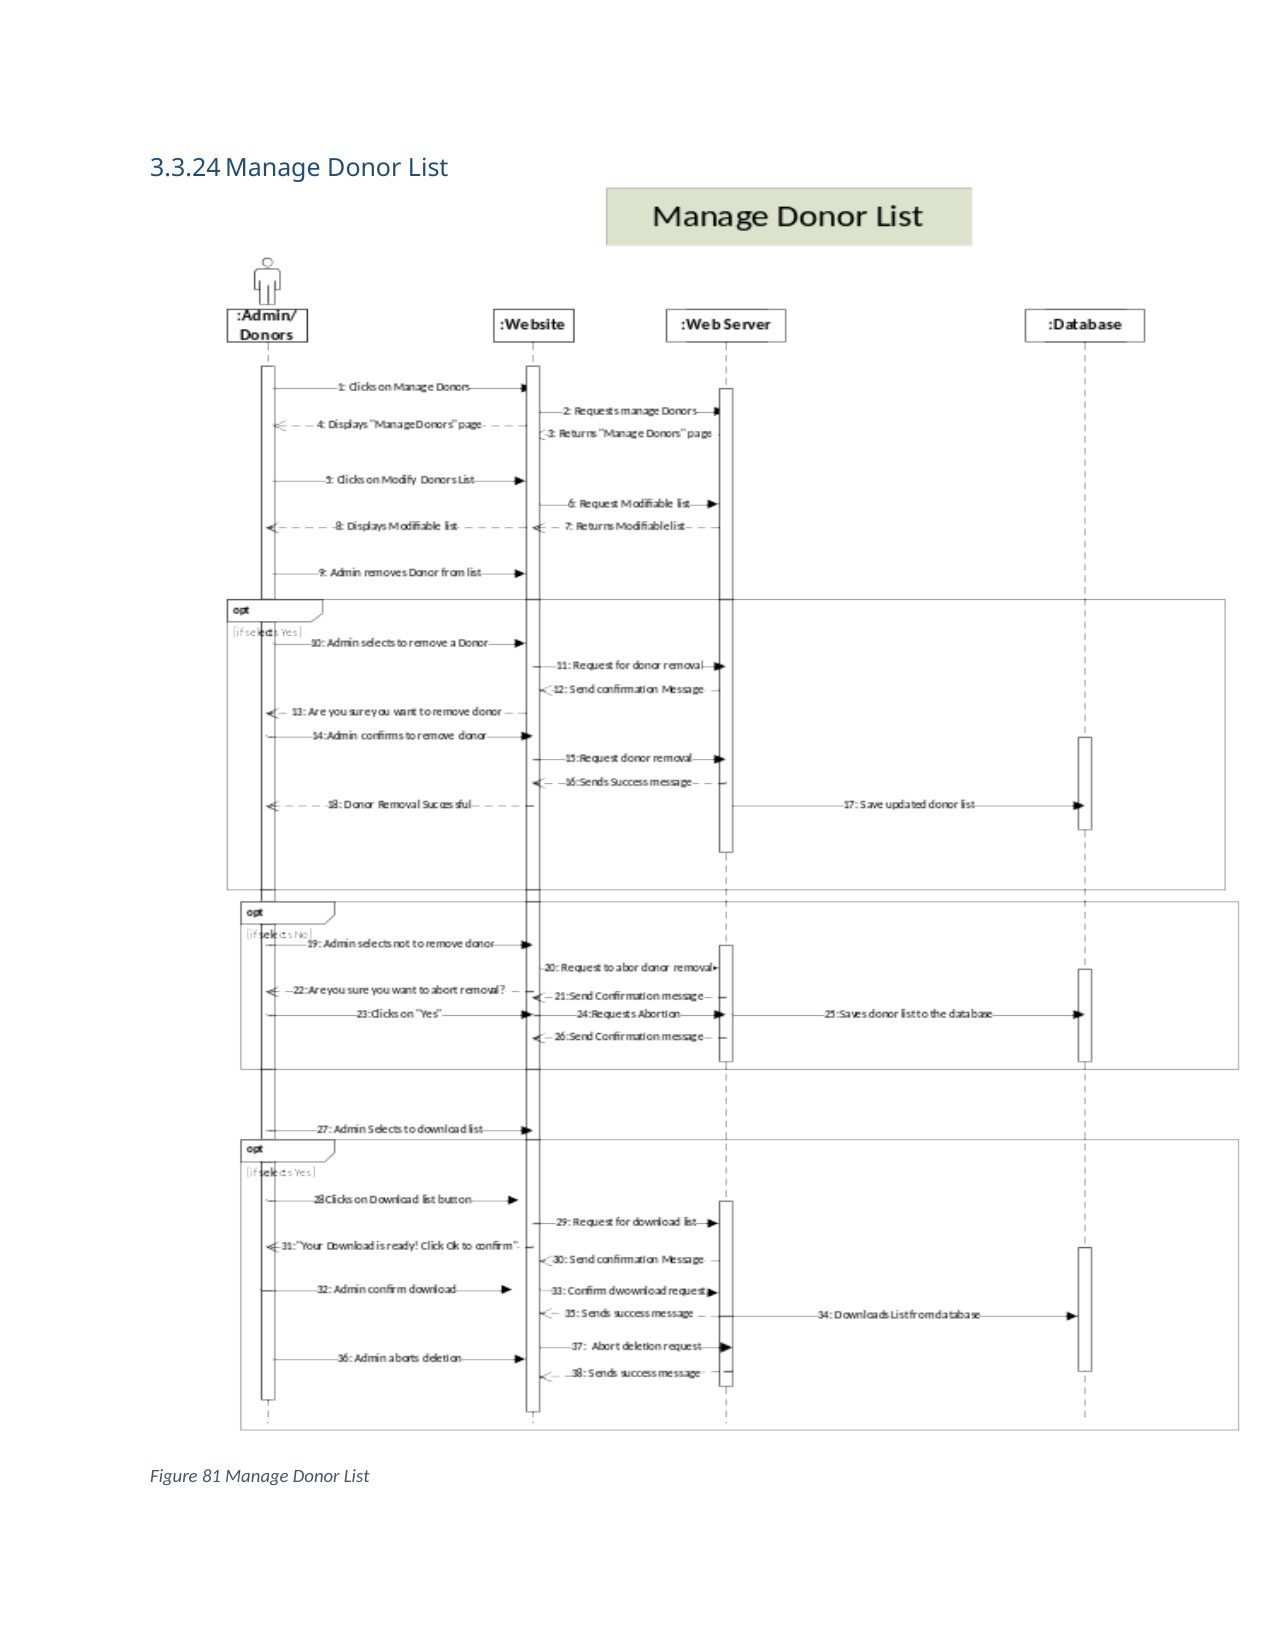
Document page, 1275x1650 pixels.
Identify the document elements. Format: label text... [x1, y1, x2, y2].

subtitle 3.3.24 Manage Donor List [150, 150, 1125, 184]
